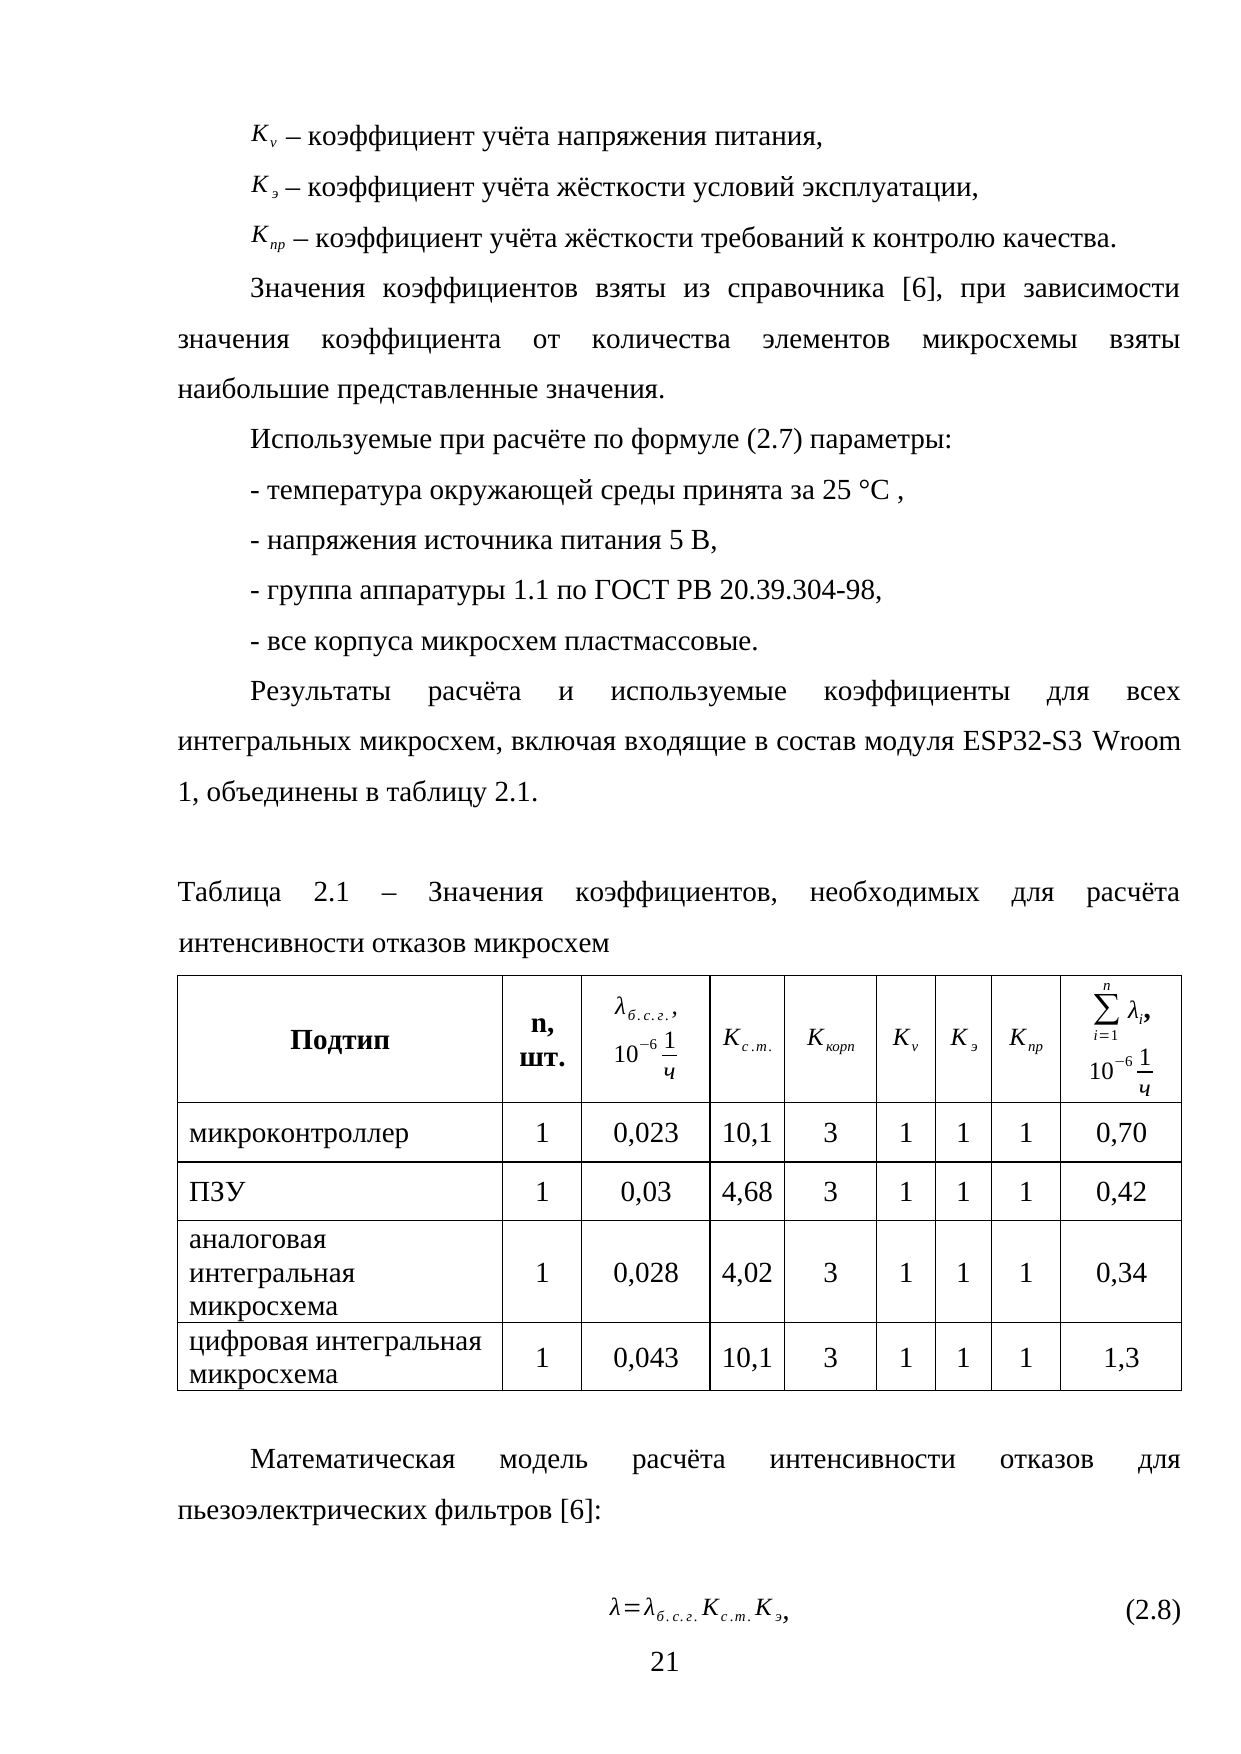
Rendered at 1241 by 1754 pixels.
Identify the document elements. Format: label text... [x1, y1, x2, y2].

text Математическая модель расчёта интенсивности отказов для пьезоэлектрических фильтров [6]: [177, 1442, 1181, 1525]
table_cell ПЗУ [178, 1163, 502, 1220]
table_header n, шт. [503, 976, 581, 1102]
table_cell 3 [785, 1163, 876, 1220]
table_header Подтип [178, 976, 502, 1102]
table_cell цифровая интегральная микросхема [178, 1323, 502, 1390]
table_cell 1 [936, 1323, 991, 1390]
table_cell 1 [992, 1221, 1060, 1322]
table_cell микроконтроллер [178, 1103, 502, 1161]
table_cell 1 [936, 1103, 991, 1161]
table_cell 4,68 [711, 1163, 784, 1220]
table_cell аналоговая интегральная микросхема [178, 1221, 502, 1322]
table_cell 1 [877, 1163, 935, 1220]
table_cell 0,34 [1061, 1221, 1181, 1322]
table_header [711, 976, 784, 1102]
table_cell 1 [877, 1323, 935, 1390]
table_cell 3 [785, 1323, 876, 1390]
text - напряжения источника питания 5 В, [177, 522, 1181, 556]
table_cell 4,02 [711, 1221, 784, 1322]
table_cell 0,03 [582, 1163, 709, 1220]
text – коэффициент учёта жёсткости условий эксплуатации, [177, 169, 1181, 203]
table_cell 1 [936, 1163, 991, 1220]
text – коэффициент учёта напряжения питания, [177, 118, 1181, 152]
table_cell 10,1 [711, 1323, 784, 1390]
text Значения коэффициентов взяты из справочника [6], при зависимости значения коэффициента от количества элементов микросхемы взяты наибольшие представленные значения. [177, 271, 1181, 405]
table_cell 1 [877, 1221, 935, 1322]
text Таблица 2.1 – Значения коэффициентов, необходимых для расчёта интенсивности отказов микросхем [177, 874, 1181, 958]
text – коэффициент учёта жёсткости требований к контролю качества. [177, 220, 1181, 254]
table_cell 1 [992, 1323, 1060, 1390]
table_cell 1 [992, 1163, 1060, 1220]
table_cell 3 [785, 1103, 876, 1161]
text - все корпуса микросхем пластмассовые. [177, 623, 1181, 656]
table_cell 1 [503, 1163, 581, 1220]
table_cell 0,70 [1061, 1103, 1181, 1161]
table_header [785, 976, 876, 1102]
text Используемые при расчёте по формуле (2.7) параметры: [177, 422, 1181, 455]
table_cell 1 [503, 1323, 581, 1390]
text , (2.8) [177, 1592, 1181, 1627]
table_header [992, 976, 1060, 1102]
text - температура окружающей среды принята за 25 °C , [177, 472, 1181, 505]
table_cell 1,3 [1061, 1323, 1181, 1390]
table_header [582, 976, 709, 1102]
table_cell 0,043 [582, 1323, 709, 1390]
table_cell 0,42 [1061, 1163, 1181, 1220]
table_cell 1 [503, 1221, 581, 1322]
text Результаты расчёта и используемые коэффициенты для всех интегральных микросхем, включая входящие в состав модуля ESP32-S3 Wroom 1, объединены в таблицу 2.1. [177, 673, 1181, 807]
table_cell 10,1 [711, 1103, 784, 1161]
table_cell 1 [877, 1103, 935, 1161]
table_cell 1 [503, 1103, 581, 1161]
table_cell 3 [785, 1221, 876, 1322]
table_cell 0,023 [582, 1103, 709, 1161]
table_cell 1 [936, 1221, 991, 1322]
table_header , [1061, 976, 1181, 1102]
table_header [877, 976, 935, 1102]
table_header [936, 976, 991, 1102]
table_cell 0,028 [582, 1221, 709, 1322]
table_cell 1 [992, 1103, 1060, 1161]
text - группа аппаратуры 1.1 по ГОСТ РВ 20.39.304-98, [177, 572, 1181, 606]
